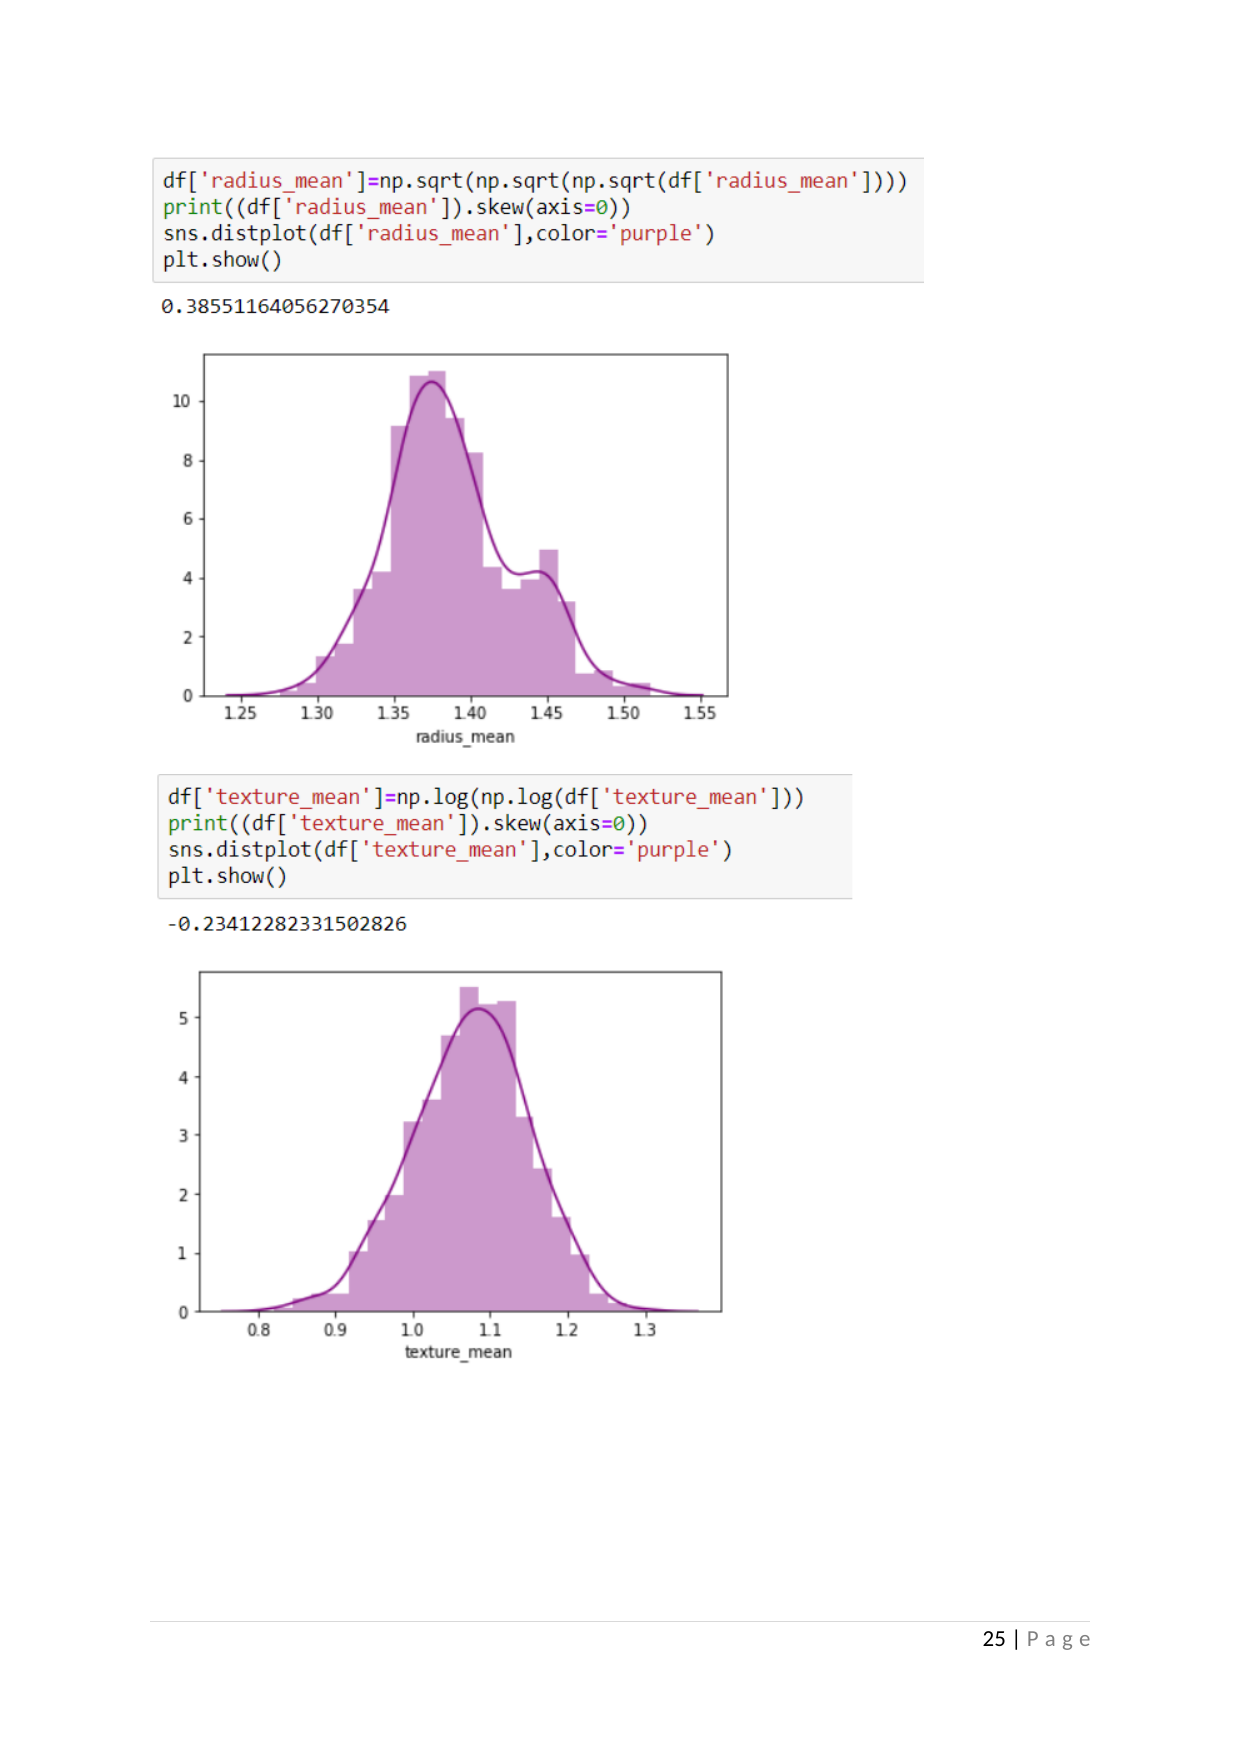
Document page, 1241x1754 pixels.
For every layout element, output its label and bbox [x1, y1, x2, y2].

picture [150, 774, 853, 1382]
picture [150, 150, 924, 773]
